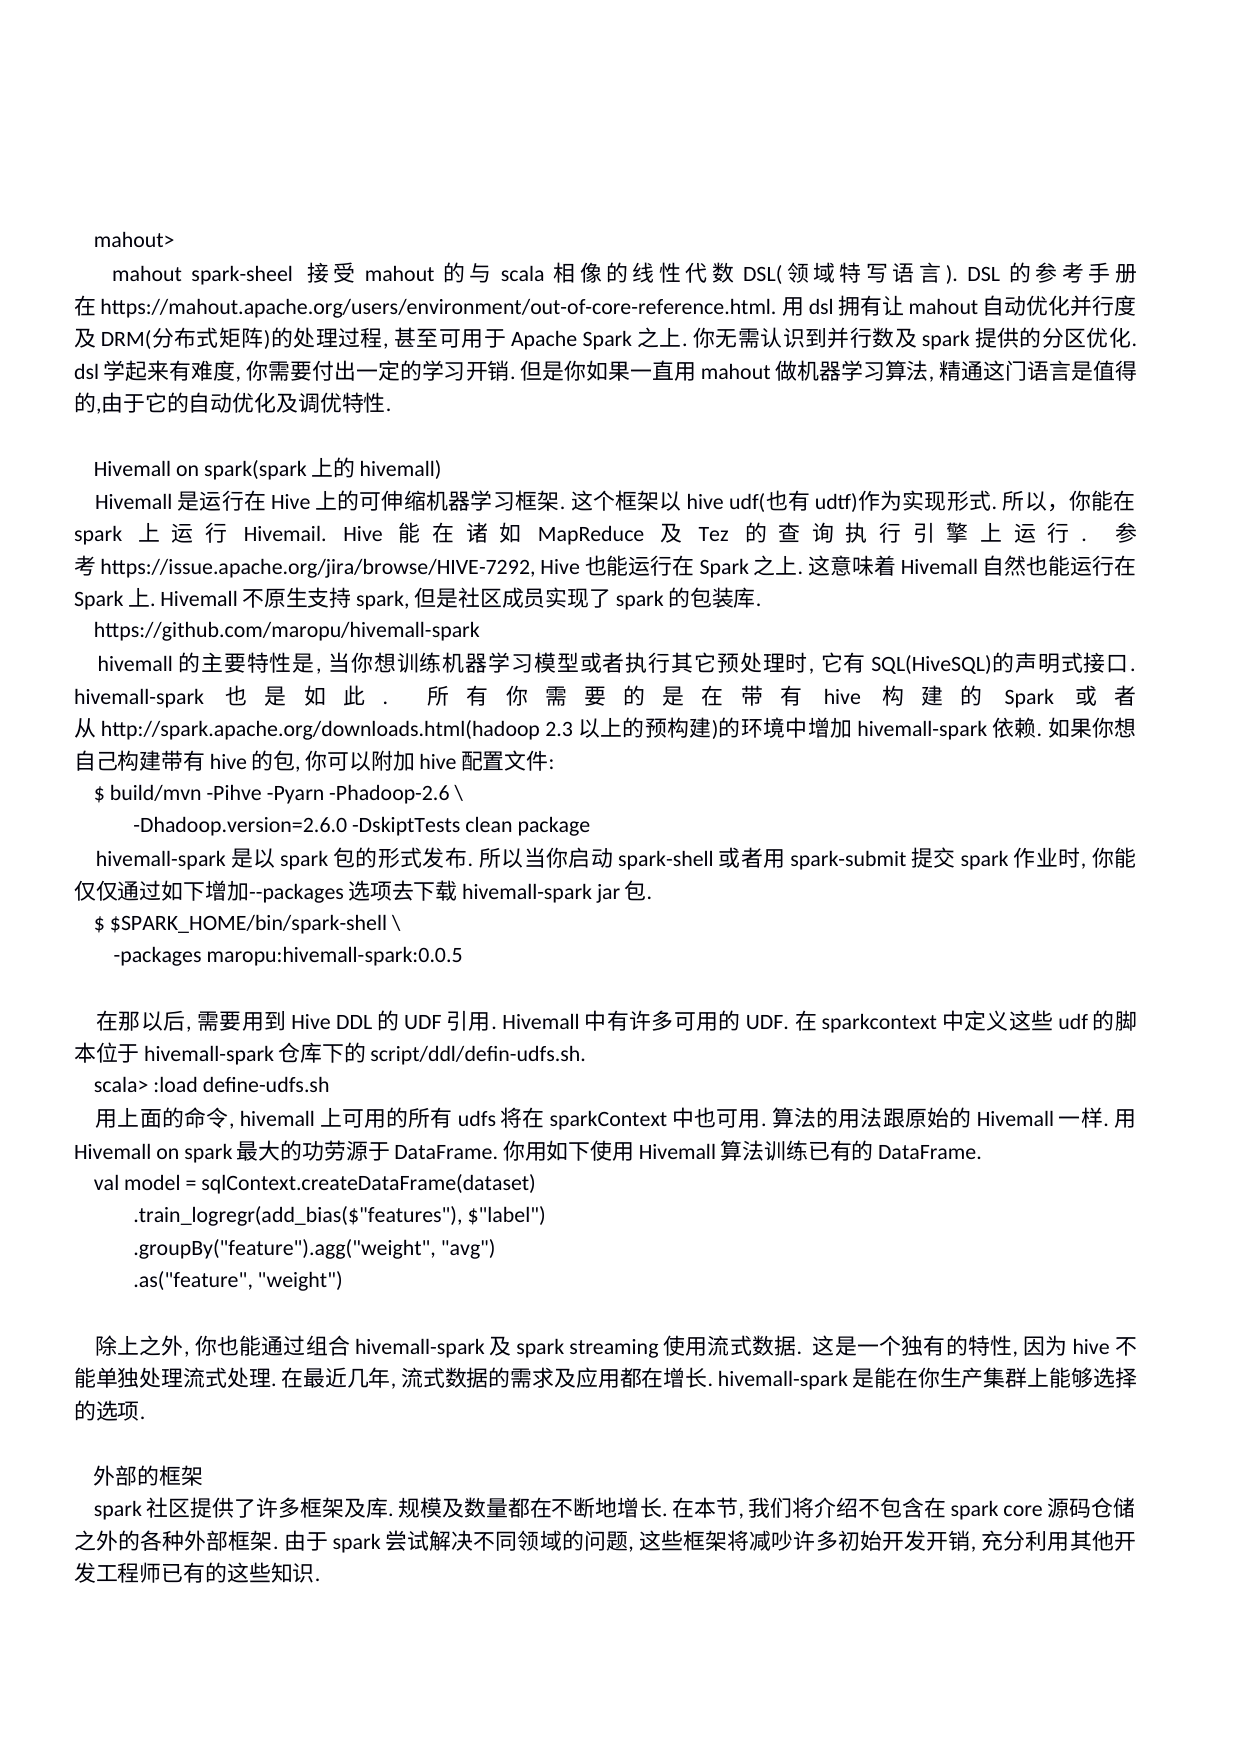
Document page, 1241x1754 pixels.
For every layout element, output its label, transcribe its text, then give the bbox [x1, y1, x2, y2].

text val model = sqlContext.createDataFrame(dataset) [74, 1166, 1137, 1198]
text spark社区提供了许多框架及库. 规模及数量都在不断地增长. 在本节, 我们将介绍不包含在spark core源码仓储之外的各种外部框架. 由于spark尝试解决不同领域的问题, 这些框架将减吵许多初始开发开销, 充分利用其他开发工程师已有的这些知识. [74, 1491, 1137, 1588]
text scala> :load define-udfs.sh [74, 1068, 1137, 1101]
text hivemall-spark是以spark包的形式发布. 所以当你启动spark-shell或者用spark-submit提交spark作业时, 你能仅仅通过如下增加--packages选项去下载hivemall-spark jar包. [74, 841, 1137, 906]
text -Dhadoop.version=2.6.0 -DskiptTests clean package [74, 808, 1137, 841]
text 除上之外, 你也能通过组合hivemall-spark及spark streaming使用流式数据. 这是一个独有的特性, 因为hive 不能单独处理流式处理. 在最近几年, 流式数据的需求及应用都在增长. hivemall-spark是能在你生产集群上能够选择的选项. [74, 1328, 1137, 1426]
text .train_logregr(add_bias($"features"), $"label") [74, 1198, 1137, 1231]
text https://github.com/maropu/hivemall-spark [74, 613, 1137, 646]
text 在那以后, 需要用到Hive DDL的UDF引用. Hivemall中有许多可用的UDF. 在sparkcontext中定义这些udf的脚本位于hivemall-spark仓库下的script/ddl/defin-udfs.sh. [74, 1003, 1137, 1068]
text hivemall的主要特性是, 当你想训练机器学习模型或者执行其它预处理时, 它有SQL(HiveSQL)的声明式接口. hivemall-spark也是如此. 所有你需要的是在带有hive构建的Spark或者从http://spark.apache.org/downloads.html(hadoop 2.3以上的预构建)的环境中增加hivemall-spark依赖. 如果你想自己构建带有hive的包, 你可以附加hive配置文件: [74, 646, 1137, 776]
text .groupBy("feature").agg("weight", "avg") [74, 1231, 1137, 1263]
text mahout spark-sheel 接受mahout的与scala相像的线性代数DSL(领域特写语言). DSL的参考手册在https://mahout.apache.org/users/environment/out-of-core-reference.html. 用dsl拥有让mahout自动优化并行度及DRM(分布式矩阵)的处理过程, 甚至可用于Apache Spark之上. 你无需认识到并行数及spark提供的分区优化. dsl学起来有难度, 你需要付出一定的学习开销. 但是你如果一直用mahout做机器学习算法, 精通这门语言是值得的,由于它的自动优化及调优特性. [74, 256, 1137, 418]
text .as("feature", "weight") [74, 1263, 1137, 1296]
text -packages maropu:hivemall-spark:0.0.5 [74, 938, 1137, 971]
text mahout> [74, 223, 1137, 256]
text 用上面的命令, hivemall上可用的所有udfs将在sparkContext中也可用. 算法的用法跟原始的Hivemall一样. 用Hivemall on spark最大的功劳源于DataFrame. 你用如下使用Hivemall算法训练已有的DataFrame. [74, 1101, 1137, 1166]
text Hivemall是运行在Hive上的可伸缩机器学习框架. 这个框架以hive udf(也有udtf)作为实现形式. 所以，你能在spark上运行Hivemail. Hive能在诸如MapReduce及Tez的查询执行引擎上运行. 参考https://issue.apache.org/jira/browse/HIVE-7292, Hive也能运行在Spark之上. 这意味着Hivemall自然也能运行在Spark上. Hivemall不原生支持spark, 但是社区成员实现了spark的包装库. [74, 483, 1137, 613]
text 外部的框架 [74, 1458, 1137, 1491]
text Hivemall on spark(spark上的hivemall) [74, 451, 1137, 483]
text $ build/mvn -Pihve -Pyarn -Phadoop-2.6 \ [74, 776, 1137, 808]
text $ $SPARK_HOME/bin/spark-shell \ [74, 906, 1137, 938]
